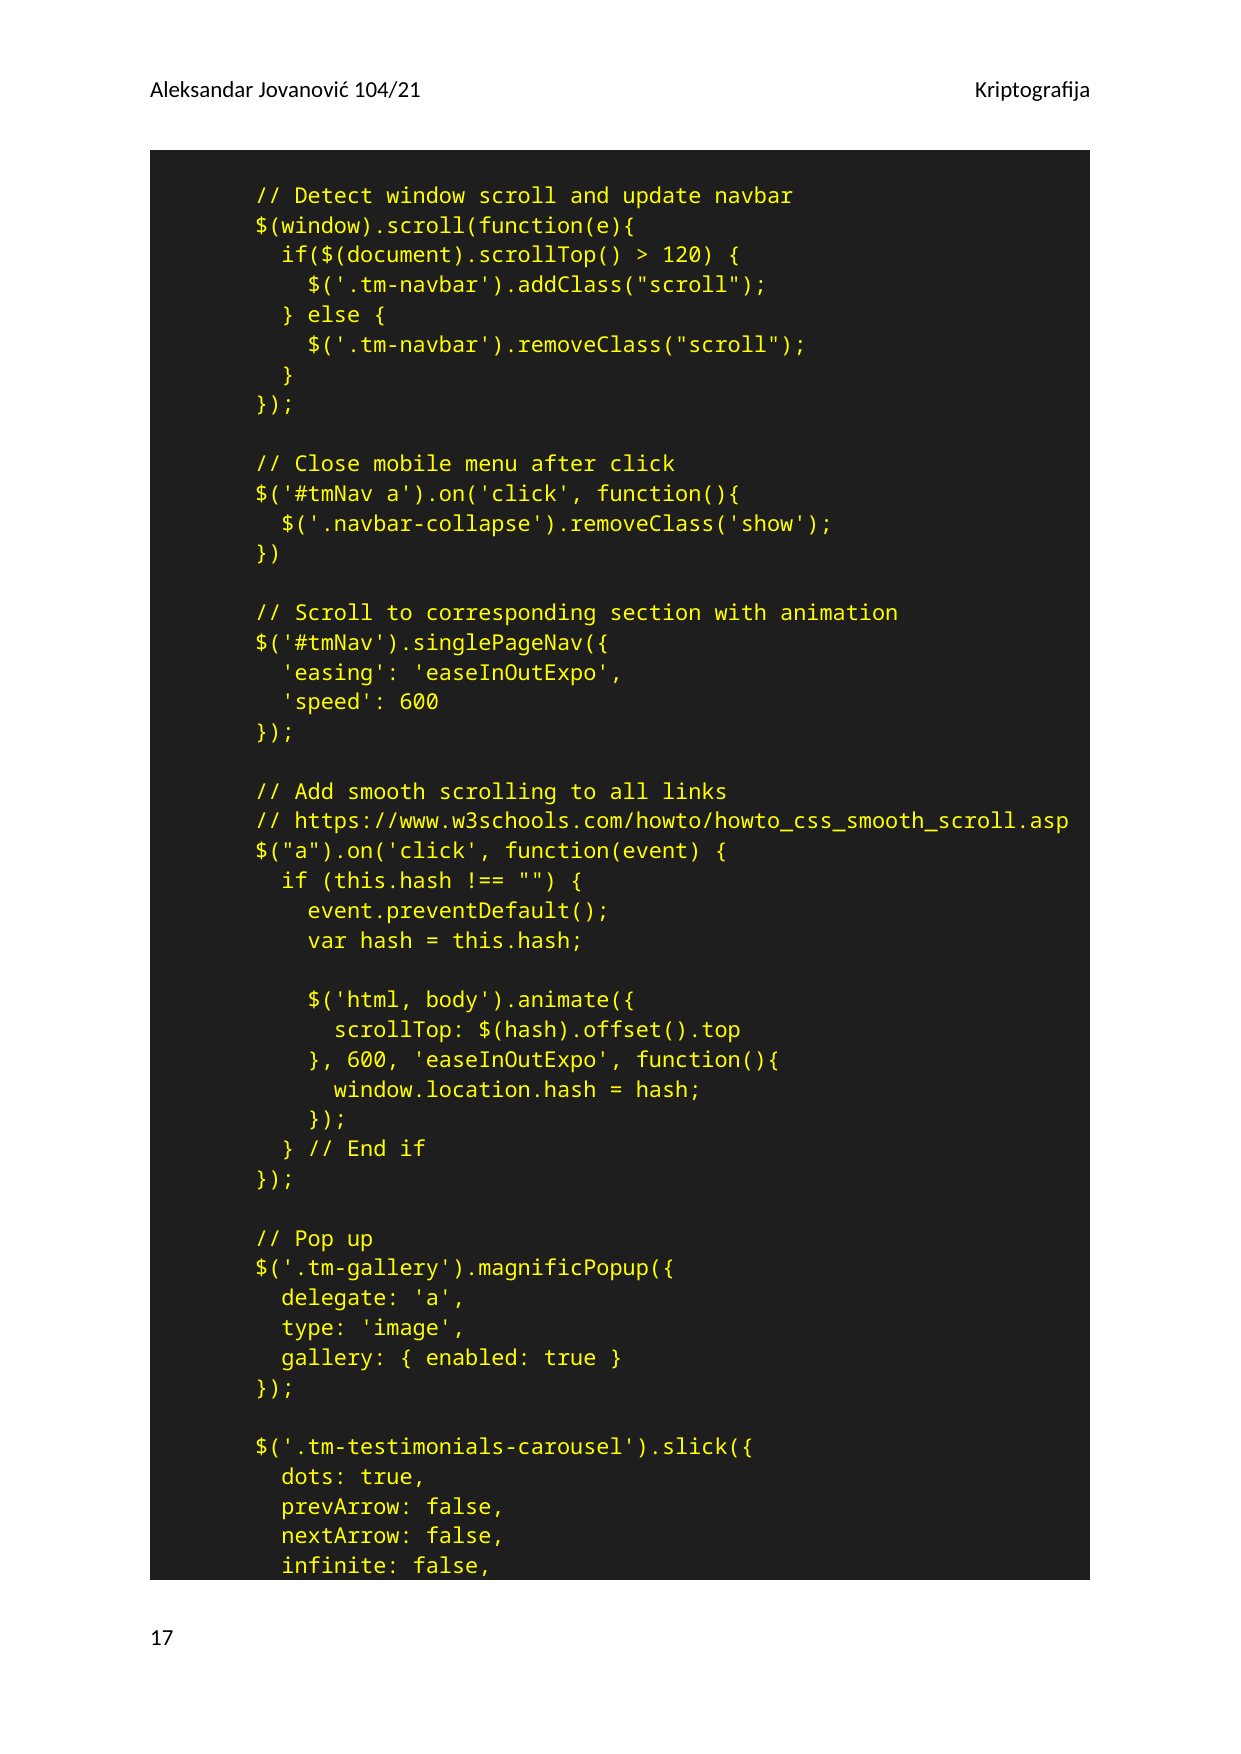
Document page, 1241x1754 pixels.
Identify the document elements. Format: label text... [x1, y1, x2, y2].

text infinite: false, [150, 1550, 1090, 1580]
text } else { [150, 299, 1090, 329]
text // Add smooth scrolling to all links [150, 776, 1090, 805]
text var hash = this.hash; [150, 924, 1090, 954]
text prevArrow: false, [150, 1491, 1090, 1520]
text // https://www.w3schools.com/howto/howto_css_smooth_scroll.asp [150, 805, 1090, 835]
text }); [150, 1103, 1090, 1133]
text scrollTop: $(hash).offset().top [150, 1014, 1090, 1044]
text }); [150, 1163, 1090, 1193]
text } // End if [150, 1133, 1090, 1163]
text }) [150, 537, 1090, 567]
text }, 600, 'easeInOutExpo', function(){ [150, 1044, 1090, 1073]
text // Close mobile menu after click [150, 448, 1090, 478]
text type: 'image', [150, 1312, 1090, 1342]
text $('.tm-testimonials-carousel').slick({ [150, 1431, 1090, 1461]
text dots: true, [150, 1461, 1090, 1491]
text 'easing': 'easeInOutExpo', [150, 656, 1090, 686]
text }); [150, 388, 1090, 418]
text $(window).scroll(function(e){ [150, 209, 1090, 239]
text // Scroll to corresponding section with animation [150, 597, 1090, 627]
text 'speed': 600 [150, 686, 1090, 716]
text }); [150, 1371, 1090, 1401]
text // Detect window scroll and update navbar [150, 180, 1090, 209]
text event.preventDefault(); [150, 895, 1090, 924]
text delegate: 'a', [150, 1282, 1090, 1312]
text $('#tmNav').singlePageNav({ [150, 627, 1090, 656]
text $('.navbar-collapse').removeClass('show'); [150, 507, 1090, 537]
text $("a").on('click', function(event) { [150, 835, 1090, 865]
text $('html, body').animate({ [150, 984, 1090, 1014]
text $('.tm-navbar').addClass("scroll"); [150, 269, 1090, 299]
text if (this.hash !== "") { [150, 865, 1090, 895]
text $('#tmNav a').on('click', function(){ [150, 478, 1090, 507]
text $('.tm-navbar').removeClass("scroll"); [150, 329, 1090, 358]
text gallery: { enabled: true } [150, 1342, 1090, 1371]
text if($(document).scrollTop() > 120) { [150, 239, 1090, 269]
text window.location.hash = hash; [150, 1073, 1090, 1103]
text } [150, 358, 1090, 388]
text // Pop up [150, 1222, 1090, 1252]
text }); [150, 716, 1090, 746]
text $('.tm-gallery').magnificPopup({ [150, 1252, 1090, 1282]
text nextArrow: false, [150, 1520, 1090, 1550]
